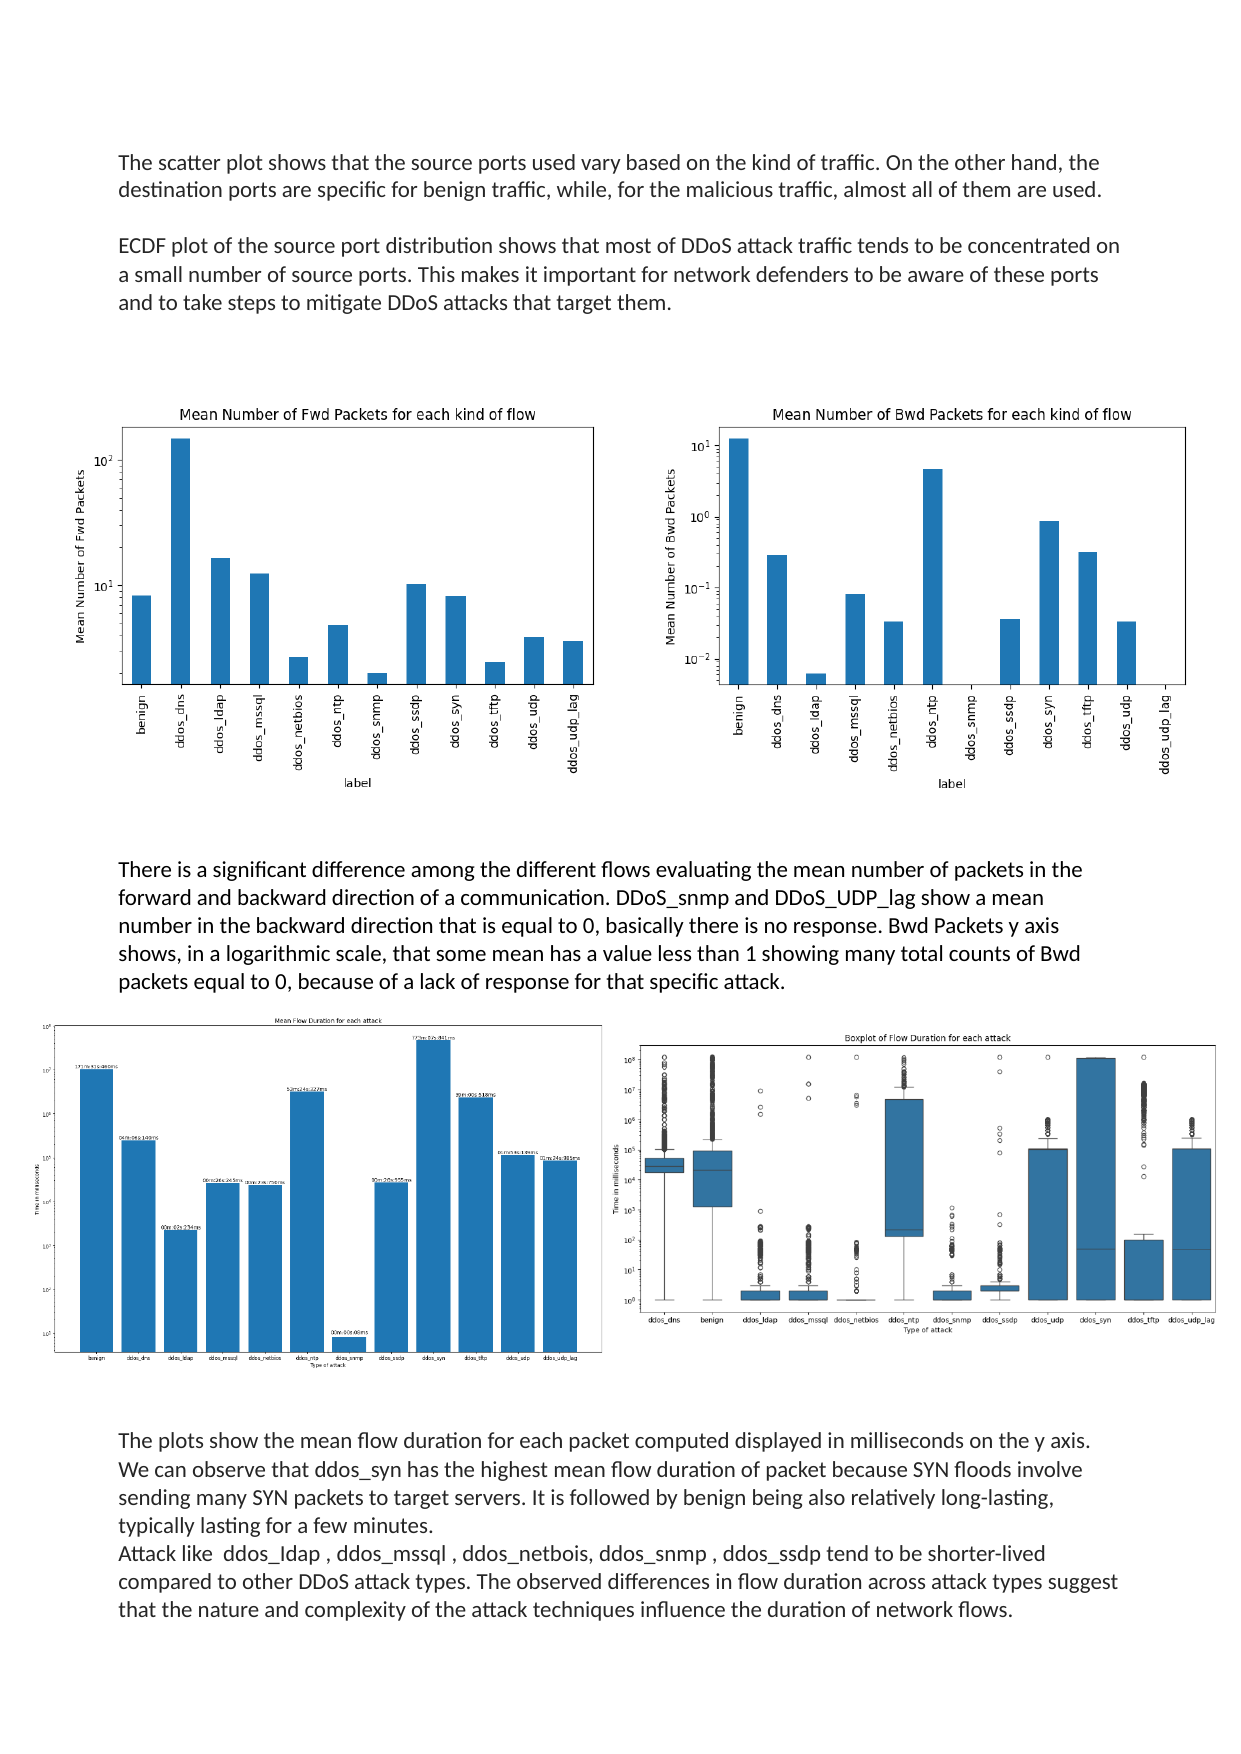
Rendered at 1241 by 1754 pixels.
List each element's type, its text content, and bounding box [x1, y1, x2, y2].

picture [31, 1014, 605, 1371]
text The scatter plot shows that the source ports used vary based on the kind of traffic. On the other hand, the destination ports are specific for benign traffic, while, for the malicious traffic, almost all of them are used. [118, 148, 1122, 204]
text There is a significant difference among the different flows evaluating the mean number of packets in the forward and backward direction of a communication. DDoS_snmp and DDoS_UDP_lag show a mean number in the backward direction that is equal to 0, basically there is no response. Bwd Packets y axis shows, in a logarithmic scale, that some mean has a value less than 1 showing many total counts of Bwd packets equal to 0, because of a lack of response for that specific attack. [118, 855, 1122, 995]
picture [608, 1029, 1220, 1338]
text ECDF plot of the source port distribution shows that most of DDoS attack traffic tends to be concentrated on a small number of source ports. This makes it important for network defenders to be aware of these ports and to take steps to mitigate DDoS attacks that target them. [118, 232, 1122, 316]
picture [67, 399, 601, 798]
text The plots show the mean flow duration for each packet computed displayed in milliseconds on the y axis. We can observe that ddos_syn has the highest mean flow duration of packet because SYN floods involve sending many SYN packets to target servers. It is followed by benign being also relatively long-lasting, typically lasting for a few minutes. [118, 1427, 1122, 1539]
picture [657, 399, 1193, 799]
text Attack like ddos_Idap , ddos_mssql , ddos_netbois, ddos_snmp , ddos_ssdp tend to be shorter-lived compared to other DDoS attack types. The observed differences in flow duration across attack types suggest that the nature and complexity of the attack techniques influence the duration of network flows. [118, 1539, 1122, 1623]
